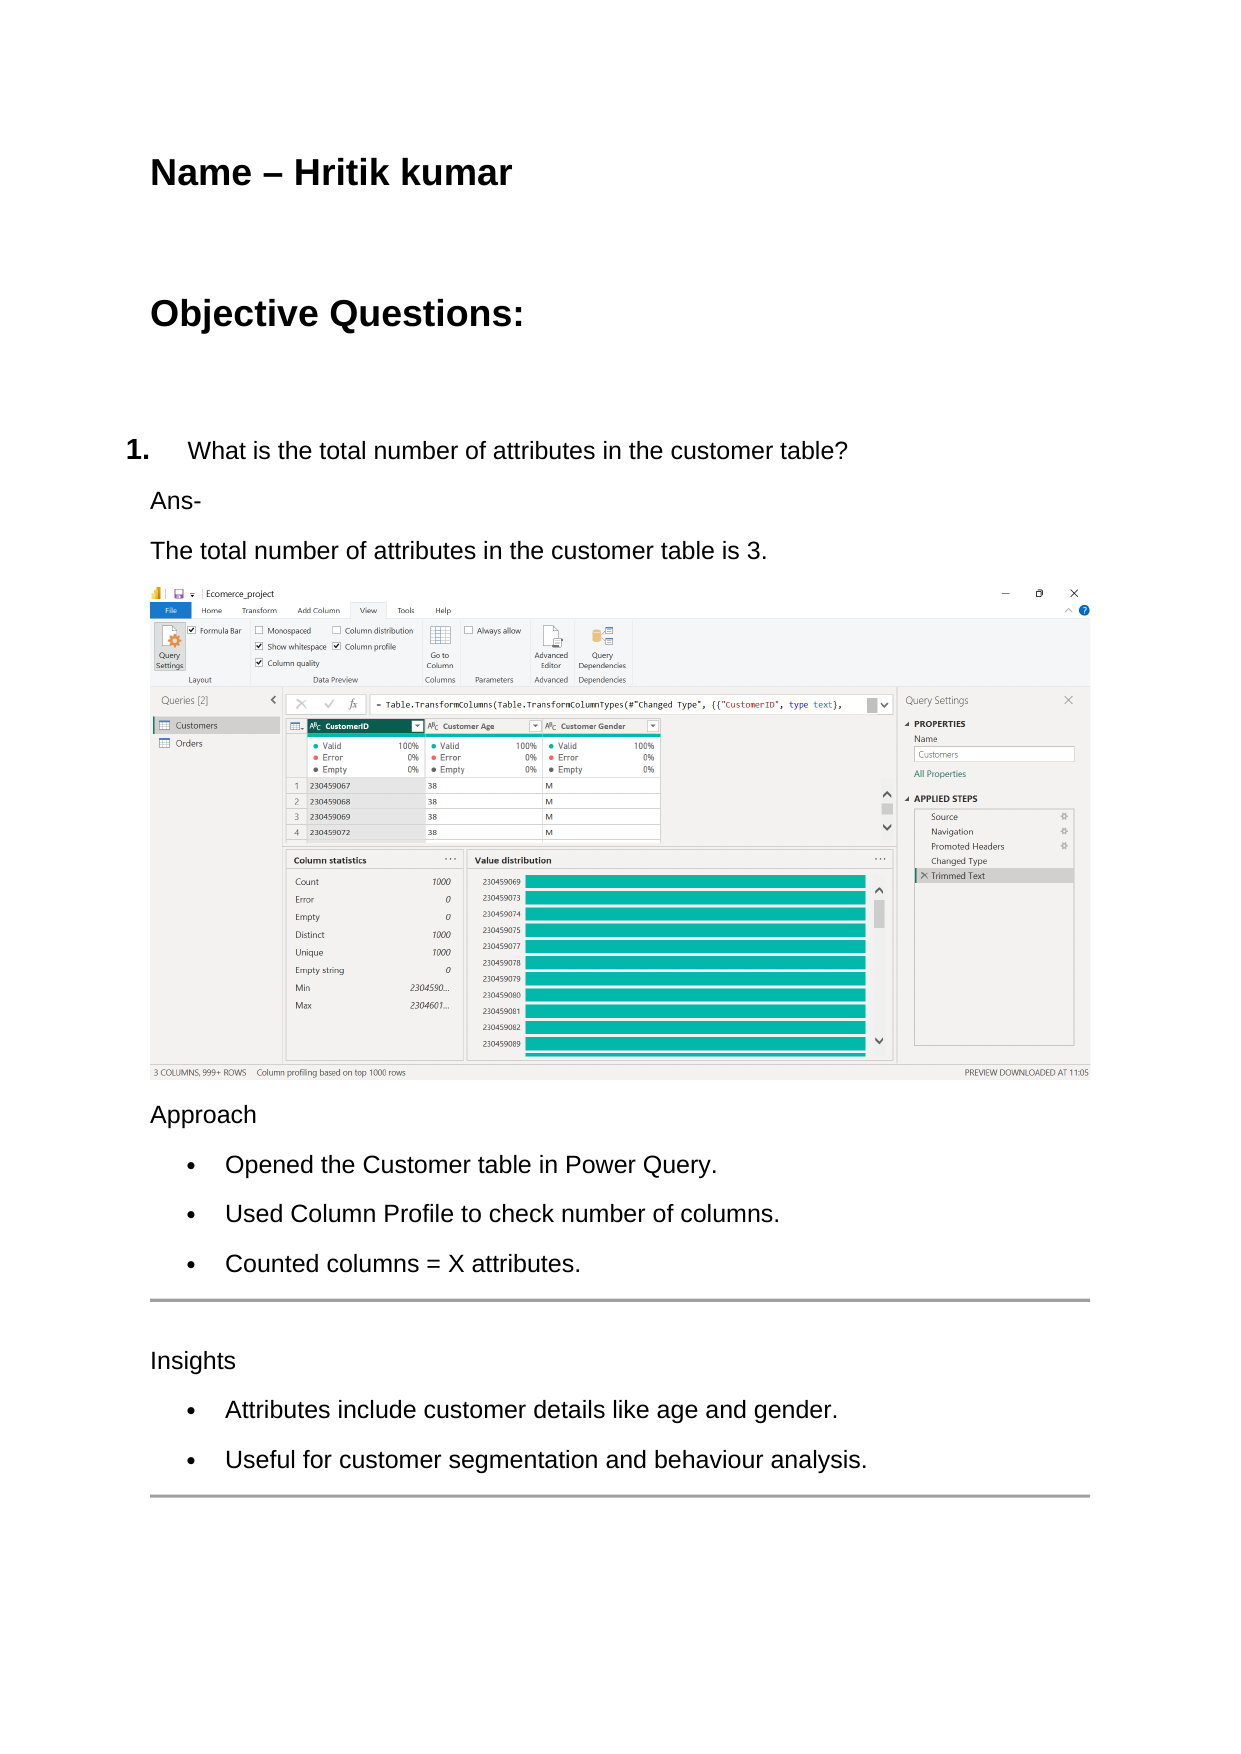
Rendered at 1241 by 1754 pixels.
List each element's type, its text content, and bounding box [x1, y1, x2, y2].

text Objective Questions: [150, 291, 1090, 334]
list Used Column Profile to check number of columns. [187, 1199, 1090, 1228]
text Name – Hritik kumar [150, 150, 1090, 193]
text Insights [150, 1346, 1090, 1374]
picture [150, 585, 1091, 1080]
list What is the total number of attributes in the customer table? [150, 432, 1090, 465]
text The total number of attributes in the customer table is 3. [150, 536, 1090, 564]
list Useful for customer segmentation and behaviour analysis. [187, 1445, 1090, 1474]
list Attributes include customer details like age and gender. [187, 1395, 1090, 1424]
list Counted columns = X attributes. [187, 1249, 1090, 1278]
text Approach [150, 1100, 1090, 1129]
text Ans- [150, 486, 1090, 515]
list Opened the Customer table in Power Query. [187, 1150, 1090, 1179]
